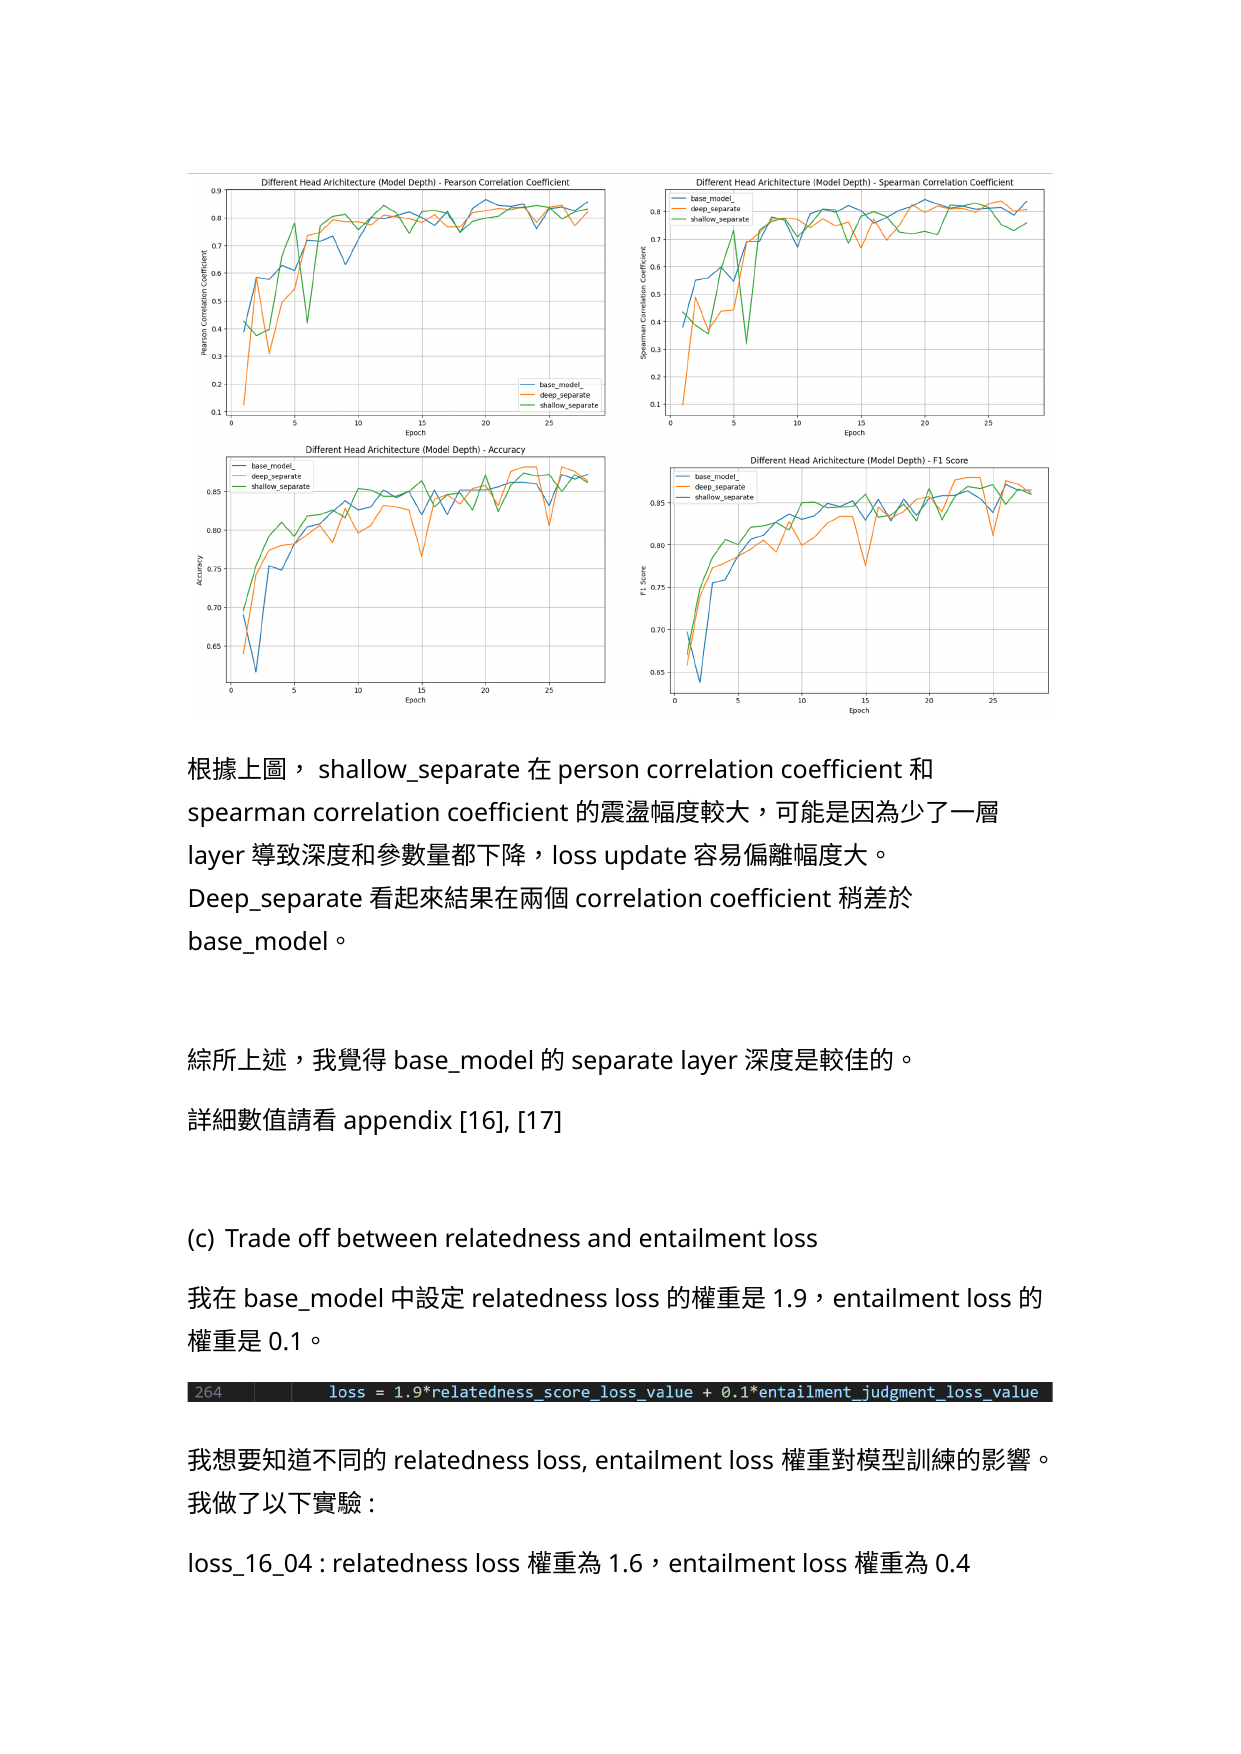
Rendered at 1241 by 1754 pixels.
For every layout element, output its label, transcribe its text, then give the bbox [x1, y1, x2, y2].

text 我想要知道不同的 relatedness loss, entailment loss 權重對模型訓練的影響。我做了以下實驗 : [187, 1440, 1053, 1520]
text 根據上圖， shallow_separate 在 person correlation coefficient 和 spearman correlation coefficient 的震盪幅度較大，可能是因為少了一層 layer 導致深度和參數量都下降，loss update 容易偏離幅度大。Deep_separate 看起來結果在兩個 correlation coefficient 稍差於 base_model。 [187, 749, 1053, 959]
text 詳細數值請看 appendix [16], [17] [187, 1100, 1053, 1137]
text 我在 base_model 中設定 relatedness loss 的權重是 1.9，entailment loss 的權重是 0.1。 [187, 1278, 1053, 1358]
picture [187, 1382, 1053, 1402]
picture [187, 173, 1053, 718]
text loss_16_04 : relatedness loss 權重為 1.6，entailment loss 權重為 0.4 [187, 1542, 1053, 1580]
text 綜所上述，我覺得 base_model 的 separate layer 深度是較佳的。 [187, 1040, 1053, 1078]
list Trade off between relatedness and entailment loss [187, 1218, 1053, 1256]
